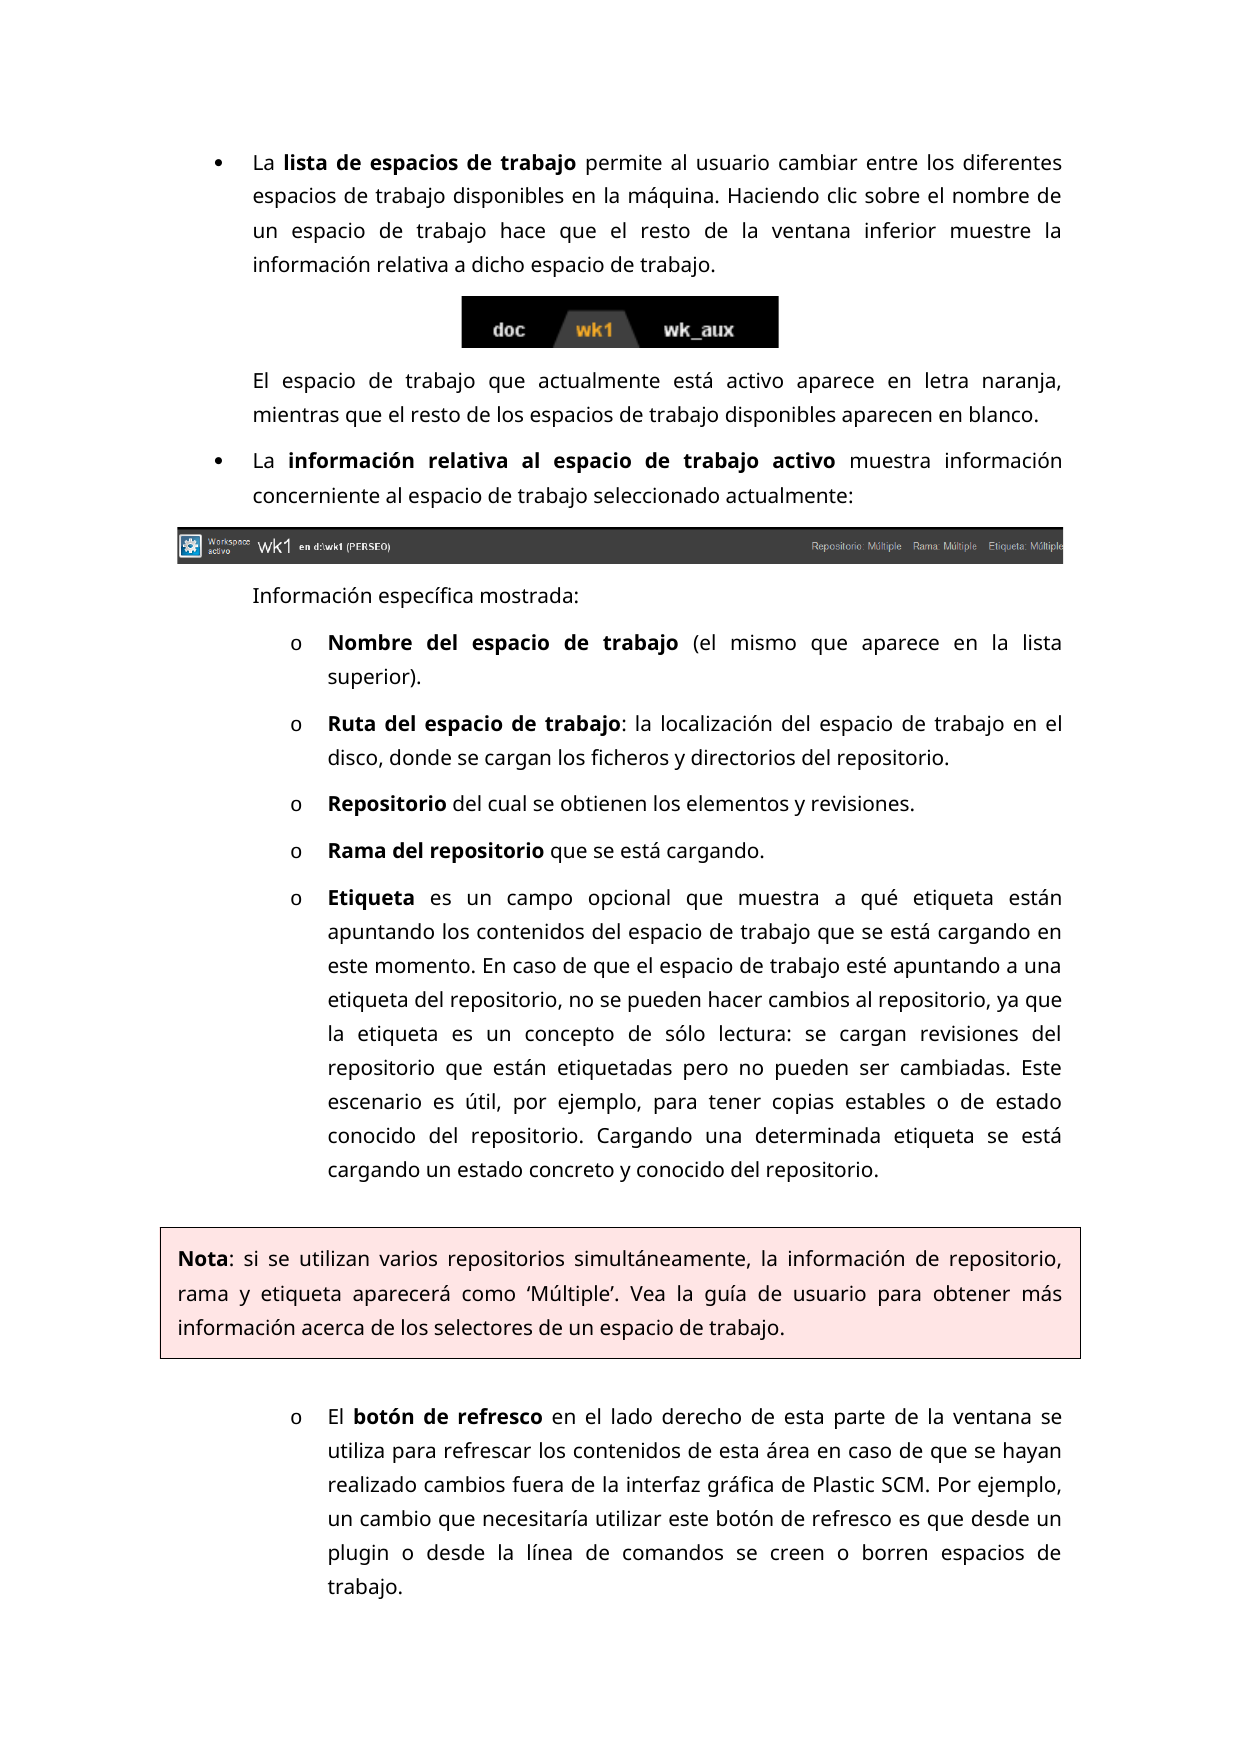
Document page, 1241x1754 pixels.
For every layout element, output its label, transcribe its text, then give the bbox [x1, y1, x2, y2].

list Rama del repositorio que se está cargando. [290, 836, 1063, 864]
picture [461, 296, 779, 348]
text Información específica mostrada: [252, 581, 1063, 610]
list La información relativa al espacio de trabajo activo muestra información concerniente al espacio de trabajo seleccionado actualmente: [215, 447, 1063, 509]
list Nombre del espacio de trabajo (el mismo que aparece en la lista superior). [290, 628, 1063, 691]
picture [177, 527, 1064, 564]
list Etiqueta es un campo opcional que muestra a qué etiqueta están apuntando los contenidos del espacio de trabajo que se está cargando en este momento. En caso de que el espacio de trabajo esté apuntando a una etiqueta del repositorio, no se pueden hacer cambios al repositorio, ya que la etiqueta es un concepto de sólo lectura: se cargan revisiones del repositorio que están etiquetadas pero no pueden ser cambiadas. Este escenario es útil, por ejemplo, para tener copias estables o de estado conocido del repositorio. Cargando una determinada etiqueta se está cargando un estado concreto y conocido del repositorio. [290, 883, 1063, 1184]
text El espacio de trabajo que actualmente está activo aparece en letra naranja, mientras que el resto de los espacios de trabajo disponibles aparecen en blanco. [252, 366, 1063, 428]
text Nota: si se utilizan varios repositorios simultáneamente, la información de repositorio, rama y etiqueta aparecerá como ‘Múltiple’. Vea la guía de usuario para obtener más información acerca de los selectores de un espacio de trabajo. [161, 1228, 1080, 1358]
list La lista de espacios de trabajo permite al usuario cambiar entre los diferentes espacios de trabajo disponibles en la máquina. Haciendo clic sobre el nombre de un espacio de trabajo hace que el resto de la ventana inferior muestre la información relativa a dicho espacio de trabajo. [215, 148, 1063, 278]
list Repositorio del cual se obtienen los elementos y revisiones. [290, 789, 1063, 818]
list El botón de refresco en el lado derecho de esta parte de la ventana se utiliza para refrescar los contenidos de esta área en caso de que se hayan realizado cambios fuera de la interfaz gráfica de Plastic SCM. Por ejemplo, un cambio que necesitaría utilizar este botón de refresco es que desde un plugin o desde la línea de comandos se creen o borren espacios de trabajo. [290, 1402, 1063, 1601]
list Ruta del espacio de trabajo: la localización del espacio de trabajo en el disco, donde se cargan los ficheros y directorios del repositorio. [290, 709, 1063, 771]
